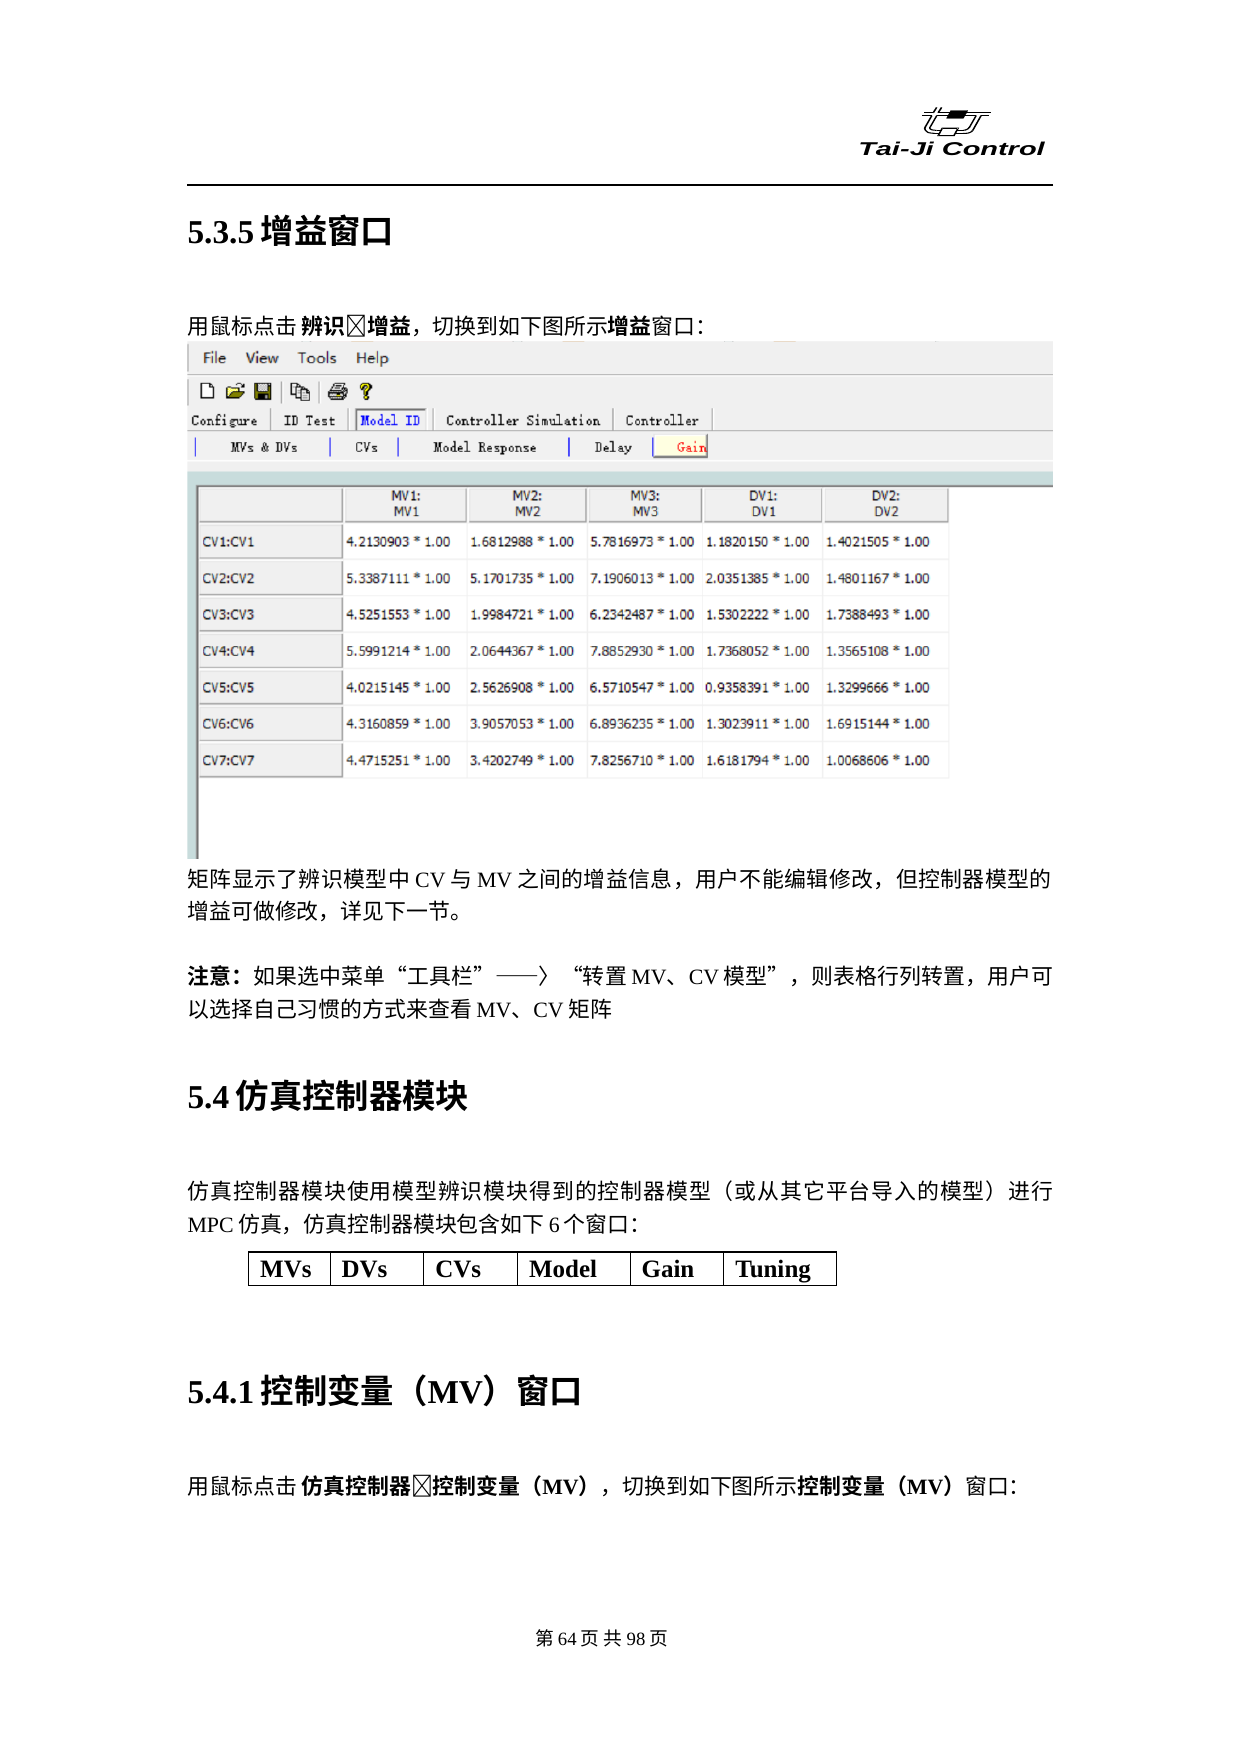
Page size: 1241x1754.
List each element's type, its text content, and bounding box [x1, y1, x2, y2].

text 用鼠标点击 仿真控制器控制变量（MV），切换到如下图所示控制变量（MV）窗口： [187, 1469, 1053, 1501]
table_header MVs [249, 1253, 330, 1285]
subtitle 5.4.1控制变量（MV）窗口 [187, 1356, 1053, 1421]
table_header DVs [331, 1253, 423, 1285]
picture [187, 341, 1053, 859]
subtitle 5.4仿真控制器模块 [187, 1061, 1053, 1126]
table_header CVs [424, 1253, 517, 1285]
text 仿真控制器模块使用模型辨识模块得到的控制器模型（或从其它平台导入的模型）进行MPC仿真，仿真控制器模块包含如下6个窗口： [187, 1174, 1053, 1239]
text 注意：如果选中菜单“工具栏”——〉“转置MV、CV模型”，则表格行列转置，用户可以选择自己习惯的方式来查看MV、CV矩阵 [187, 959, 1053, 1024]
table_header Tuning [724, 1253, 836, 1285]
subtitle 5.3.5增益窗口 [187, 196, 1053, 261]
table_header Model [518, 1253, 630, 1285]
text 用鼠标点击 辨识增益，切换到如下图所示增益窗口： [187, 309, 1053, 341]
table_header Gain [631, 1253, 723, 1285]
text 矩阵显示了辨识模型中CV与MV之间的增益信息，用户不能编辑修改，但控制器模型的增益可做修改，详见下一节。 [187, 861, 1053, 926]
